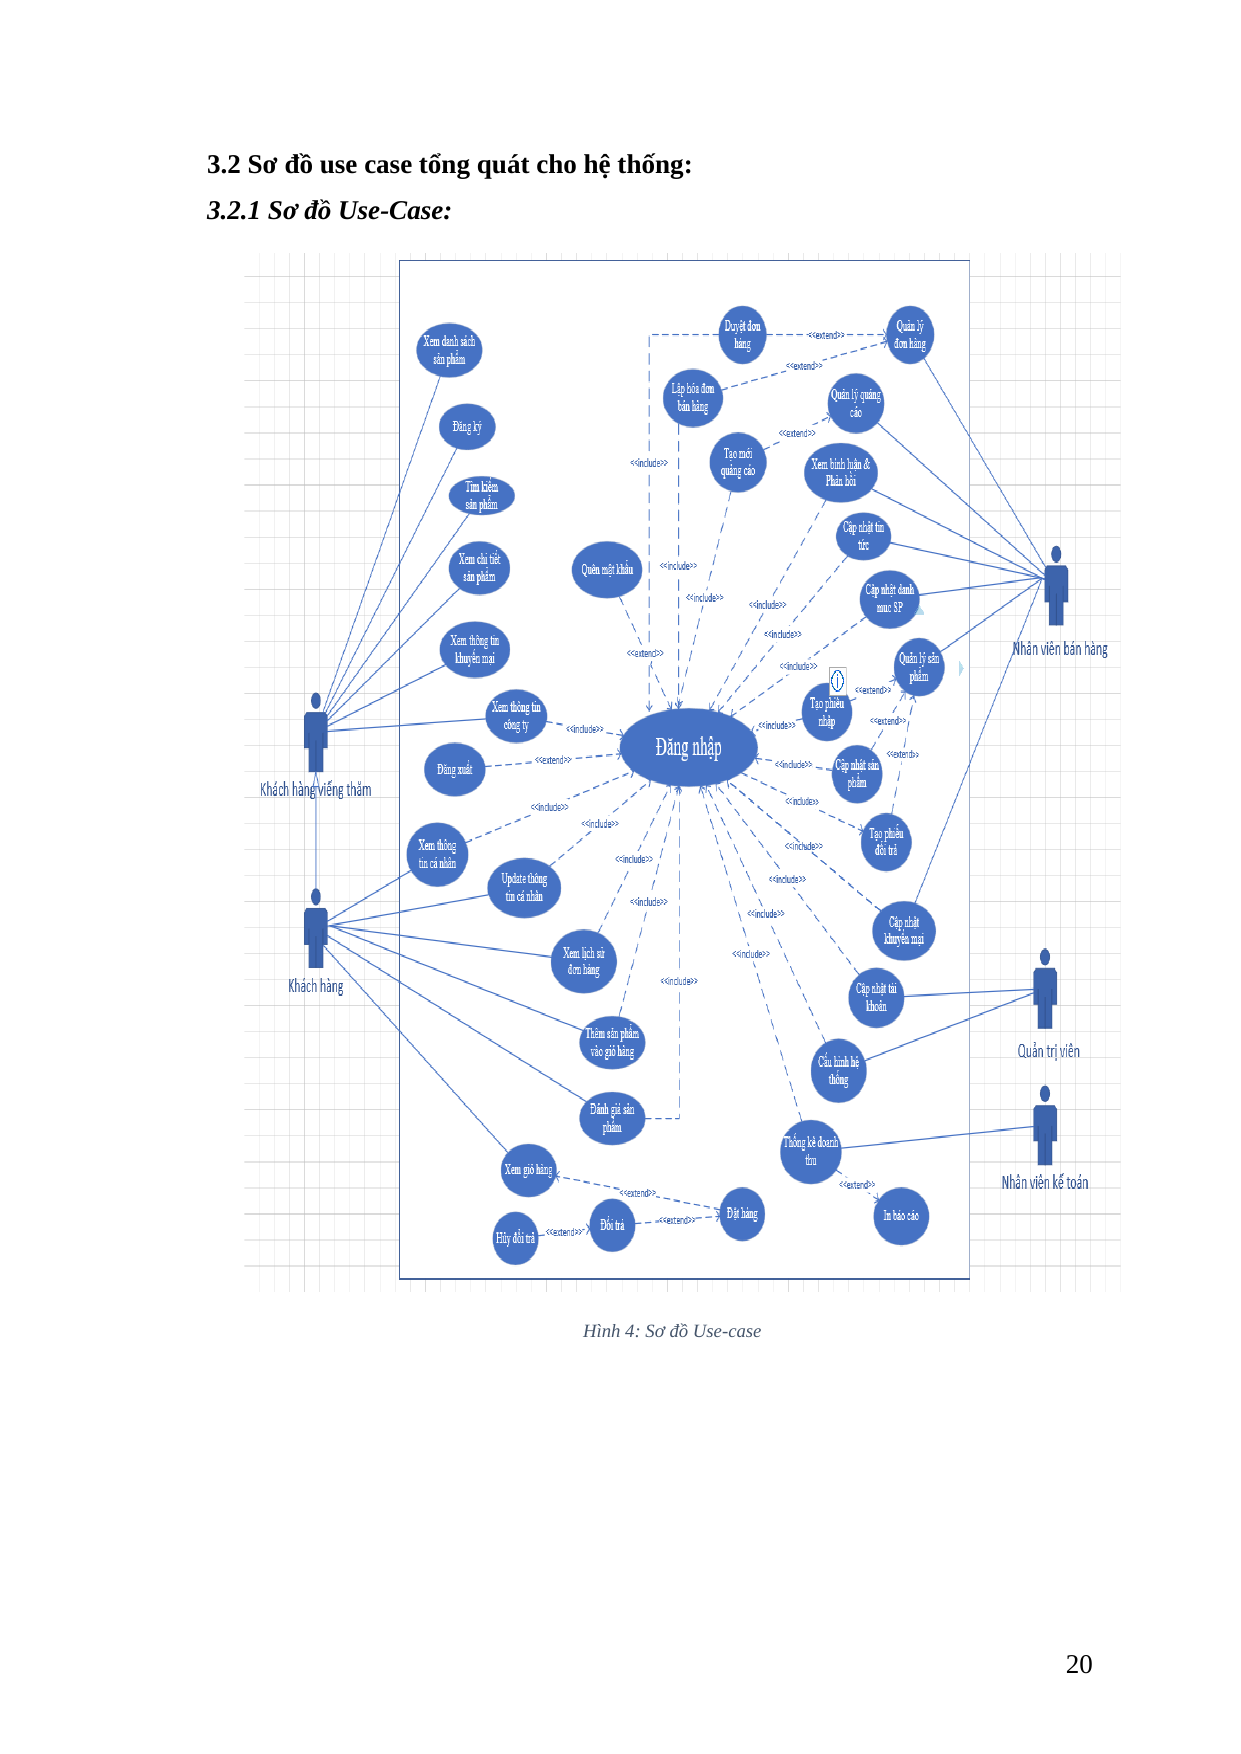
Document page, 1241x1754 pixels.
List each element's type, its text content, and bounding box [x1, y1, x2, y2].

picture [244, 253, 1121, 1292]
subtitle 3.2.1 Sơ đồ Use-Case: [207, 194, 1092, 226]
subtitle 3.2 Sơ đồ use case tổng quát cho hệ thống: [207, 148, 1092, 179]
